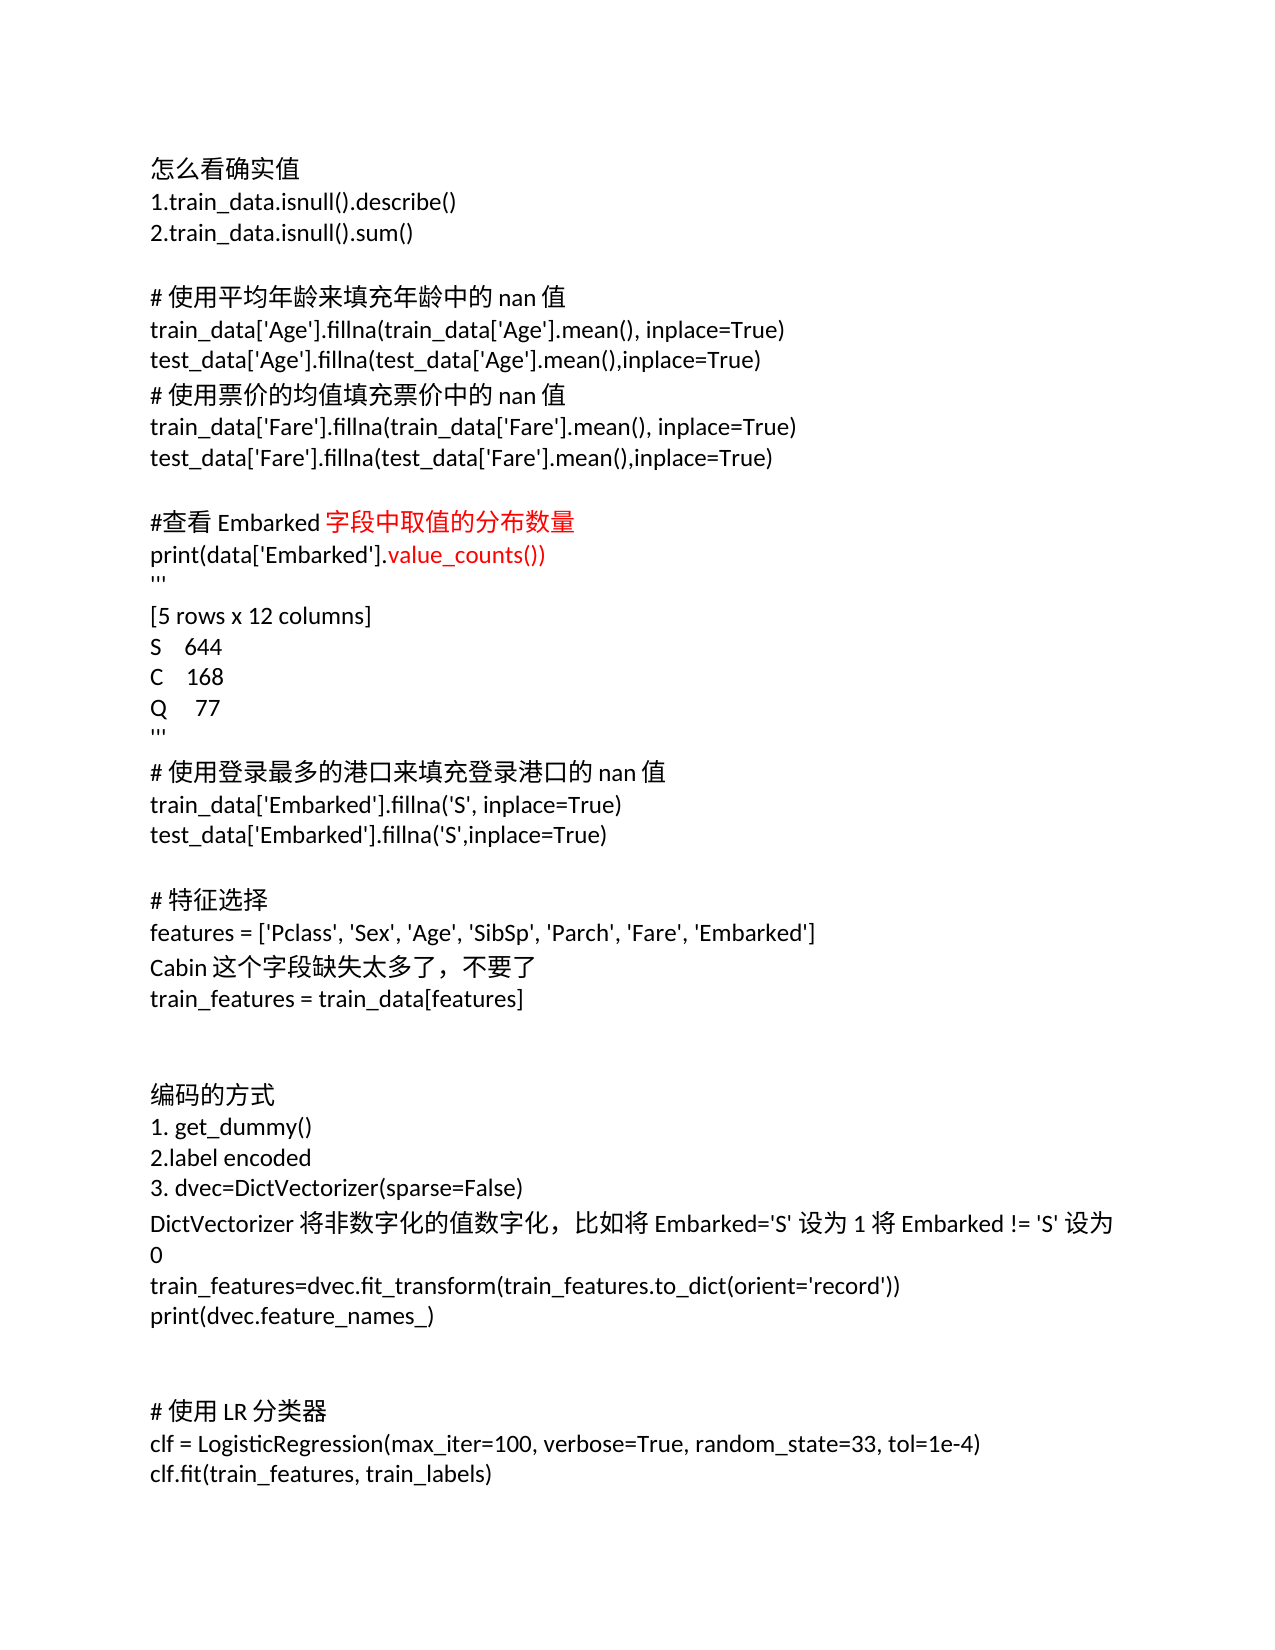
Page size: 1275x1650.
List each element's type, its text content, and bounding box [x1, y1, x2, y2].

text clf.fit(train_features, train_labels) [150, 1459, 1125, 1489]
text 编码的方式 [150, 1075, 1125, 1111]
text 1.train_data.isnull().describe() [150, 186, 1125, 217]
text clf = LogisticRegression(max_iter=100, verbose=True, random_state=33, tol=1e-4) [150, 1428, 1125, 1459]
text # 使用平均年龄来填充年龄中的nan值 train_data['Age'].fillna(train_data['Age'].mean(), inplace=True) test_data['Age'].fillna(test_data['Age'].mean(),inplace=True) # 使用票价的均值填充票价中的nan值 train_data['Fare'].fillna(train_data['Fare'].mean(), inplace=True) test_data['Fare'].fillna(test_data['Fare'].mean(),inplace=True) #查看Embarked字段中取值的分布数量 print(data['Embarked'].value_counts()) ''' [5 rows x 12 columns] S 644 C 168 Q 77 ''' # 使用登录最多的港口来填充登录港口的nan值 train_data['Embarked'].fillna('S', inplace=True) test_data['Embarked'].fillna('S',inplace=True) # 特征选择 features = ['Pclass', 'Sex', 'Age', 'SibSp', 'Parch', 'Fare', 'Embarked'] [150, 247, 1125, 947]
text 1. get_dummy() 2.label encoded [150, 1111, 1125, 1172]
text 怎么看确实值 [150, 150, 1125, 186]
text # 使用LR分类器 [150, 1392, 1125, 1428]
text Cabin这个字段缺失太多了，不要了 train_features = train_data[features] [150, 947, 1125, 1045]
text 2.train_data.isnull().sum() [150, 217, 1125, 247]
text 3. dvec=DictVectorizer(sparse=False) DictVectorizer将非数字化的值数字化，比如将Embarked='S' 设为1 将Embarked != 'S' 设为0 train_features=dvec.fit_transform(train_features.to_dict(orient='record')) print(dvec.feature_names_) [150, 1172, 1125, 1331]
